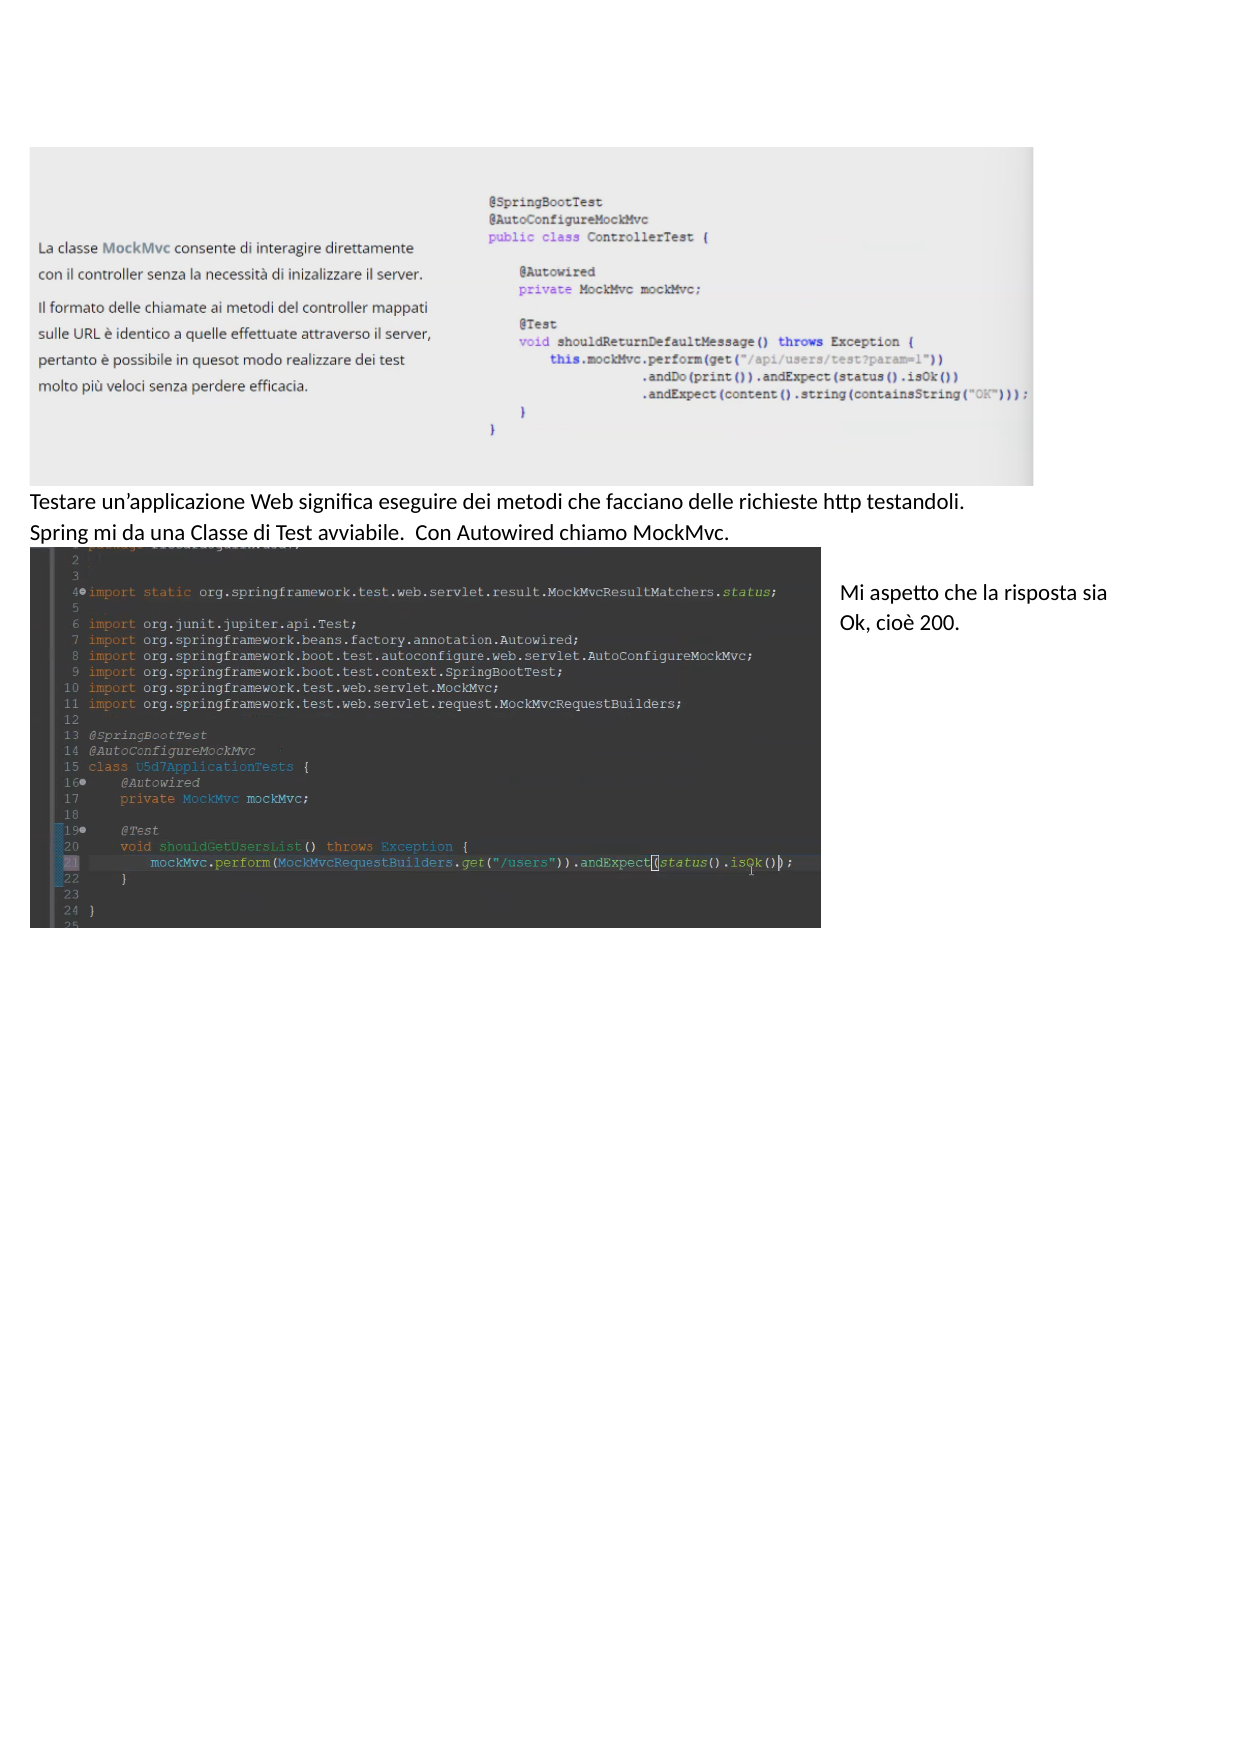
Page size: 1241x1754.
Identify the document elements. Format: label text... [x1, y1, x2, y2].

list Mi aspetto che la risposta sia Ok, cioè 200. [821, 578, 1122, 636]
list Testare un’applicazione Web significa eseguire dei metodi che facciano delle richieste http testandoli. [29, 487, 1122, 516]
list Spring mi da una Classe di Test avviabile. Con Autowired chiamo MockMvc. [29, 518, 1122, 546]
picture [29, 147, 1034, 486]
picture [30, 547, 821, 928]
